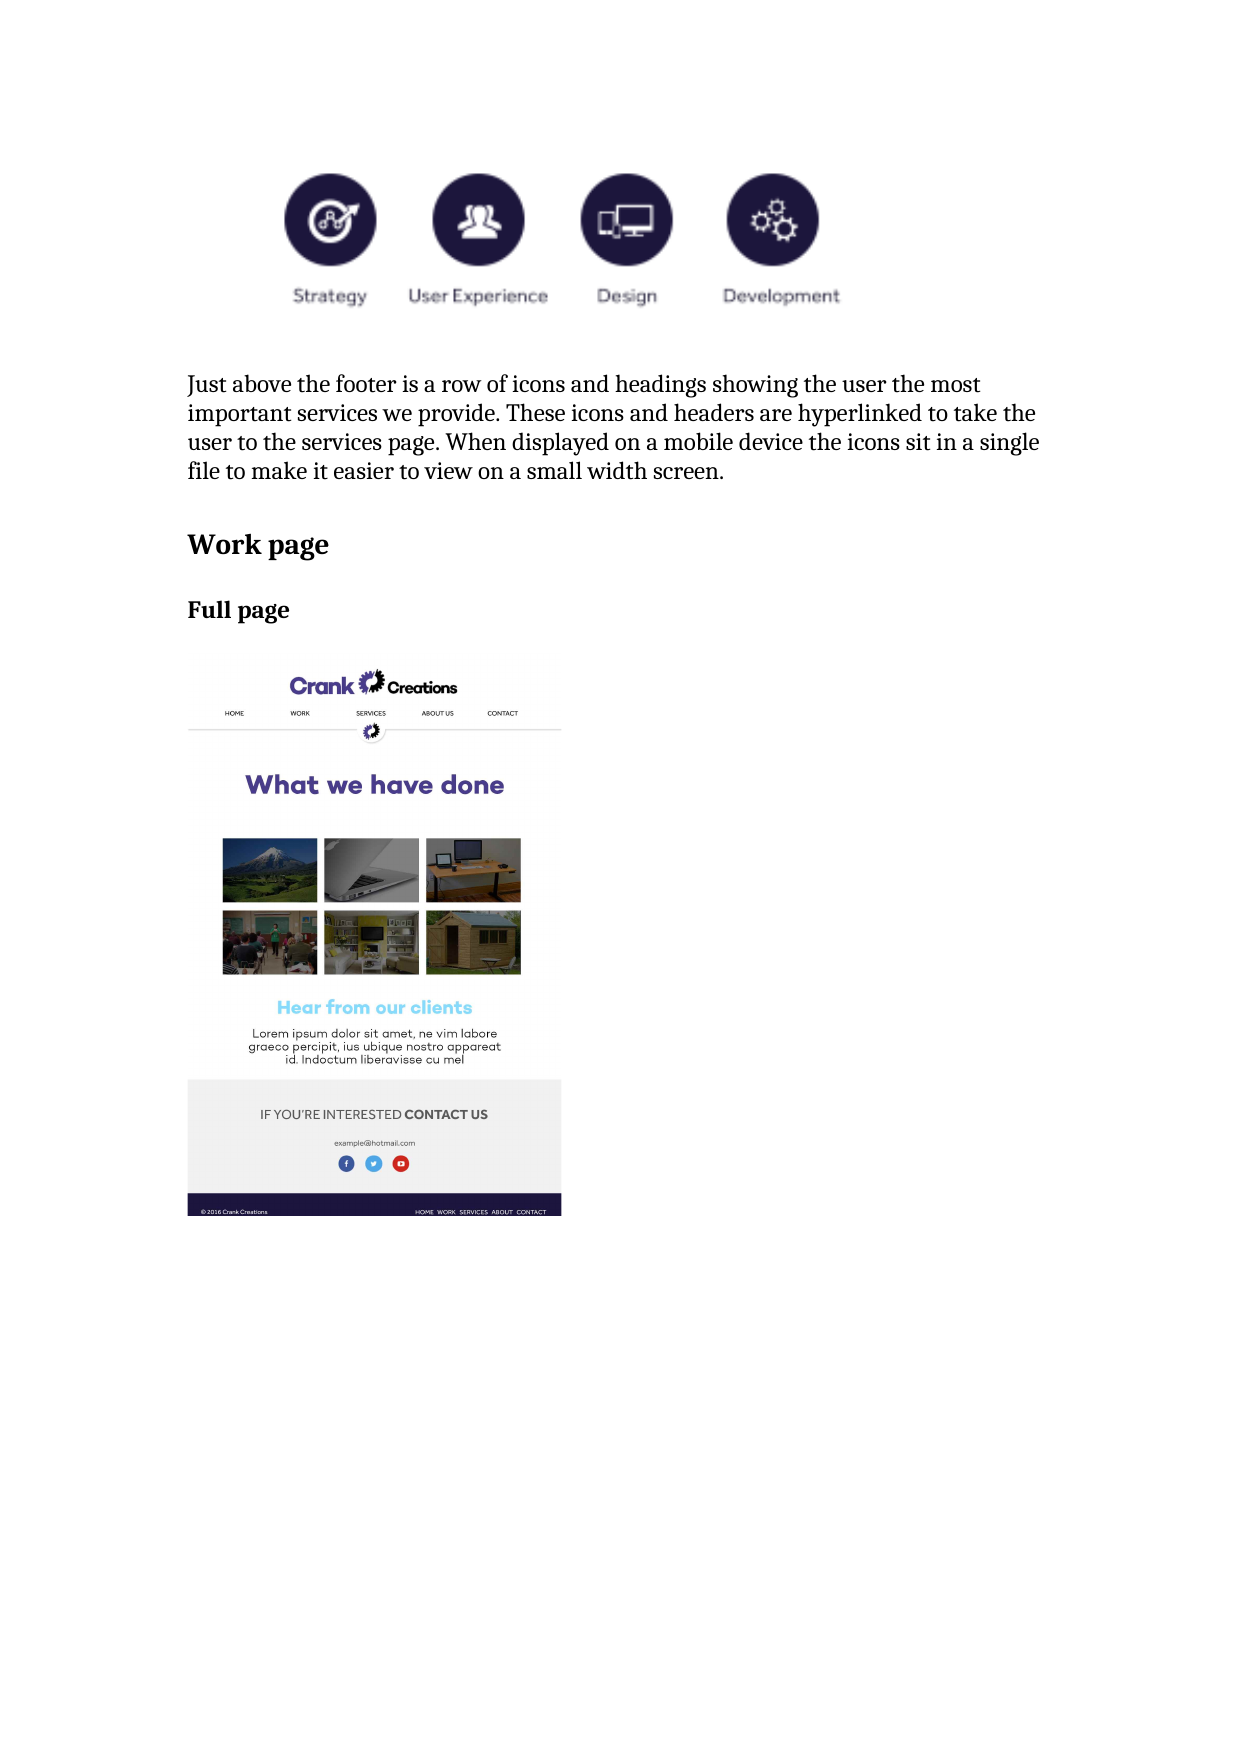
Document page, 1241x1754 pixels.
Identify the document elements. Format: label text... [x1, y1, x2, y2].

text Work page [187, 528, 1053, 562]
text Full page [187, 596, 1053, 624]
picture [187, 653, 562, 1216]
picture [187, 150, 932, 342]
text Just above the footer is a row of icons and headings showing the user the most important services we provide. These icons and headers are hyperlinked to take the user to the services page. When displayed on a mobile device the icons sit in a single file to make it easier to view on a small width screen. [187, 370, 1053, 485]
